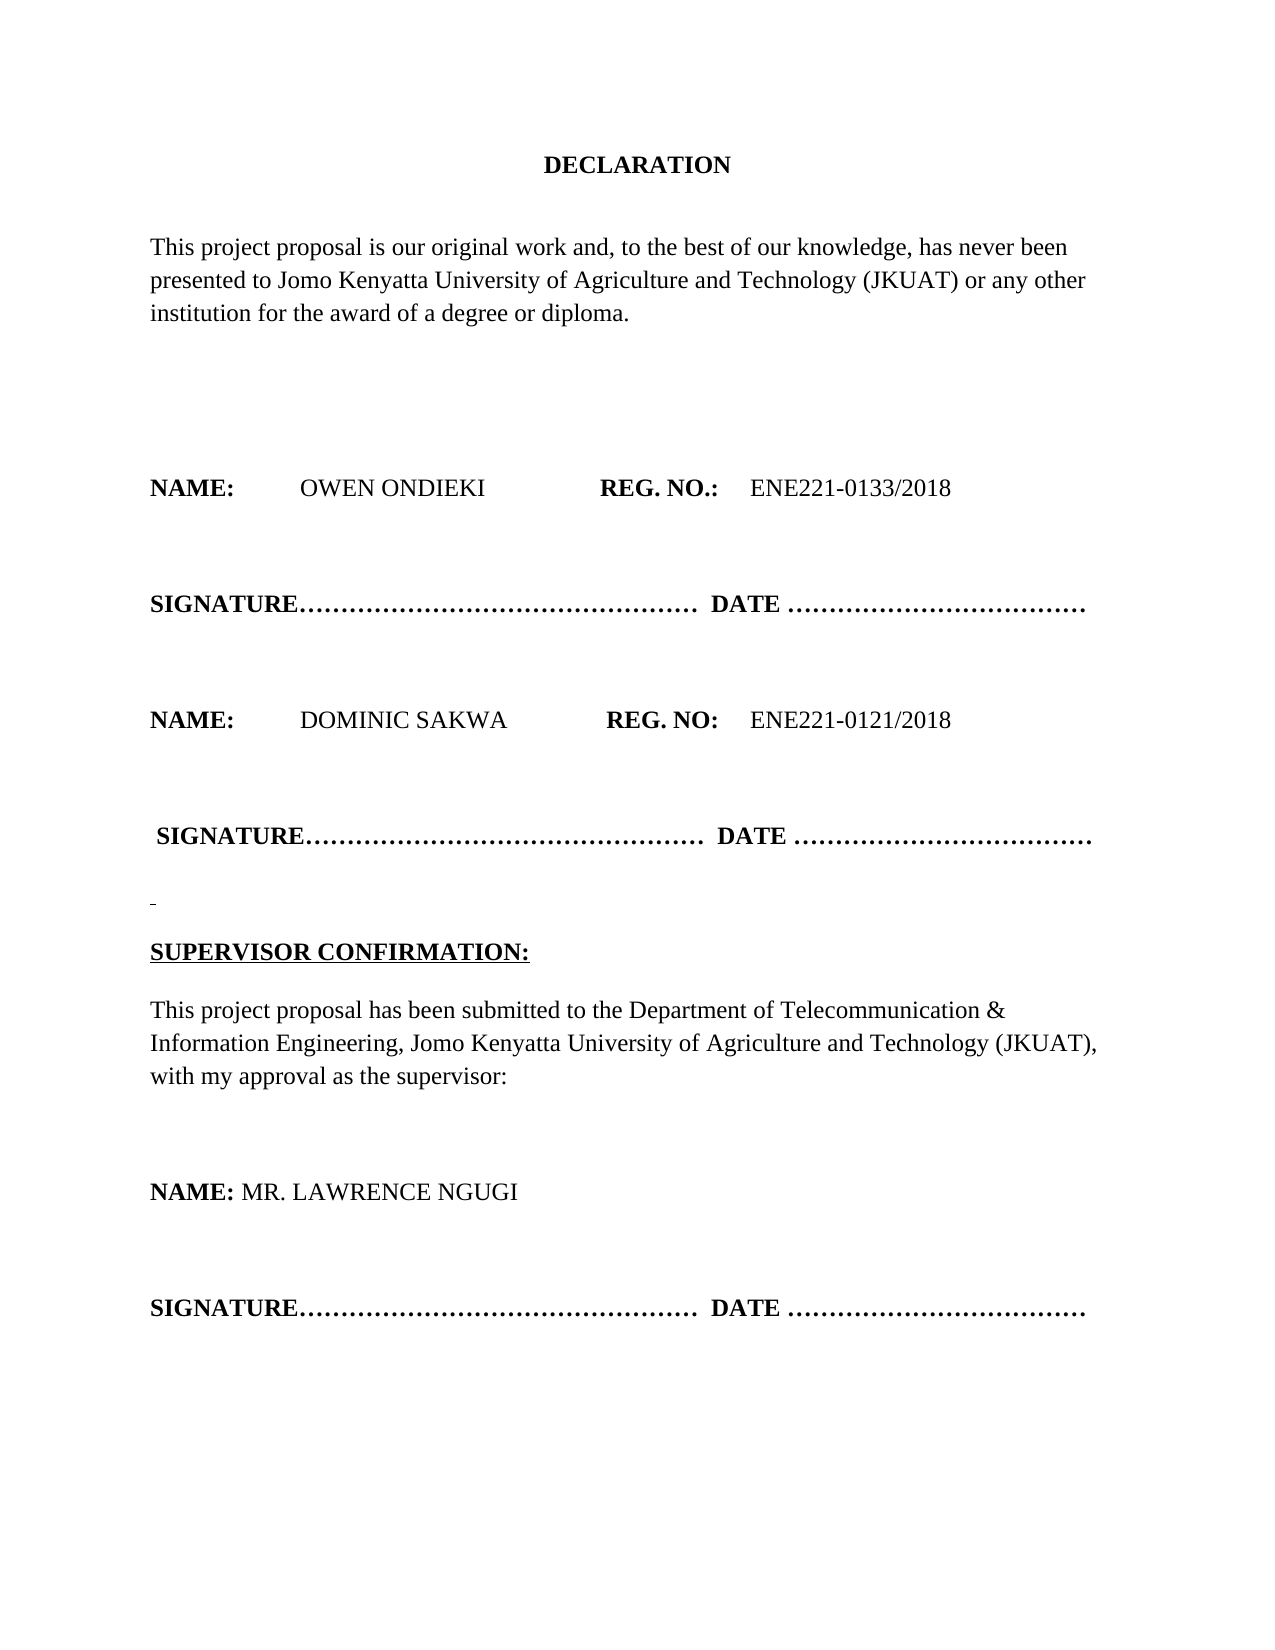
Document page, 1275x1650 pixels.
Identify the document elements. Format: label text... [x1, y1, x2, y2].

text This project proposal has been submitted to the Department of Telecommunication & Information Engineering, Jomo Kenyatta University of Agriculture and Technology (JKUAT), with my approval as the supervisor: [150, 995, 1125, 1089]
text SIGNATURE………………………………………… DATE ……………………………… [150, 1293, 1125, 1322]
text SIGNATURE………………………………………… DATE ……………………………… [150, 821, 1125, 849]
text SIGNATURE………………………………………… DATE ……………………………… [150, 589, 1125, 617]
text NAME: OWEN ONDIEKI REG. NO.: ENE221-0133/2018 [150, 473, 1125, 501]
text NAME: DOMINIC SAKWA REG. NO: ENE221-0121/2018 [150, 705, 1125, 733]
text NAME: MR. LAWRENCE NGUGI [150, 1177, 1125, 1206]
subtitle DECLARATION [150, 150, 1125, 179]
text SUPERVISOR CONFIRMATION: [150, 937, 1125, 966]
text This project proposal is our original work and, to the best of our knowledge, has never been presented to Jomo Kenyatta University of Agriculture and Technology (JKUAT) or any other institution for the award of a degree or diploma. [150, 232, 1125, 327]
